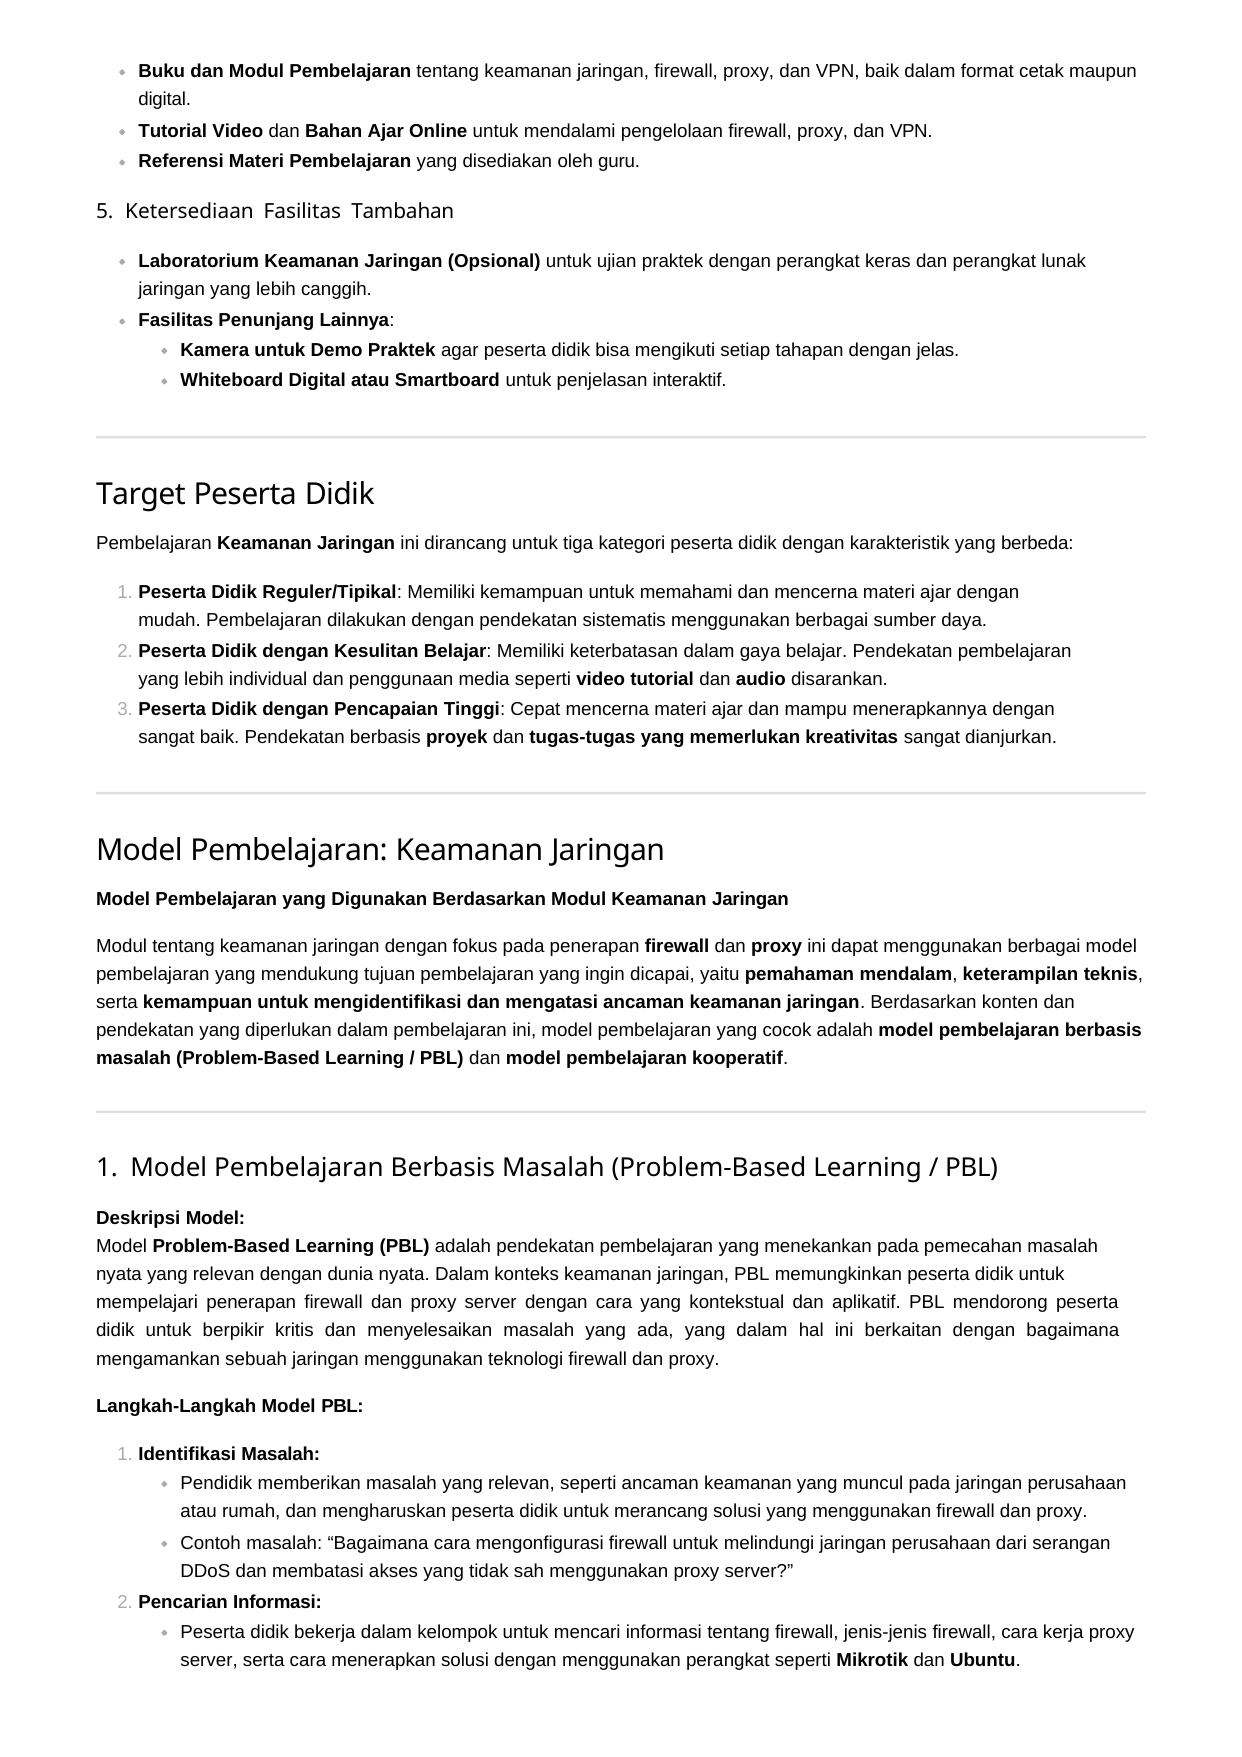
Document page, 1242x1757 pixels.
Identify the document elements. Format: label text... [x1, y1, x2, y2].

list Peserta Didik dengan Pencapaian Tinggi: Cepat mencerna materi ajar dan mampu menerapkannya dengan sangat baik. Pendekatan berbasis proyek dan tugas-tugas yang memerlukan kreativitas sangat dianjurkan. [117, 698, 1116, 748]
subtitle Model Pembelajaran Berbasis Masalah (Problem-Based Learning / PBL) [96, 1149, 1158, 1184]
text Model Problem-Based Learning (PBL) adalah pendekatan pembelajaran yang menekankan pada pemecahan masalah nyata yang relevan dengan dunia nyata. Dalam konteks keamanan jaringan, PBL memungkinkan peserta didik untuk [96, 1235, 1098, 1284]
text Pembelajaran Keamanan Jaringan ini dirancang untuk tiga kategori peserta didik dengan karakteristik yang berbeda: [96, 532, 1158, 553]
subtitle Model Pembelajaran yang Digunakan Berdasarkan Modul Keamanan Jaringan [96, 888, 1158, 909]
text Whiteboard Digital atau Smartboard untuk penjelasan interaktif. [180, 369, 1158, 391]
text mempelajari penerapan firewall dan proxy server dengan cara yang kontekstual dan aplikatif. PBL mendorong peserta didik untuk berpikir kritis dan menyelesaikan masalah yang ada, yang dalam hal ini berkaitan dengan bagaimana mengamankan sebuah jaringan menggunakan teknologi firewall dan proxy. [96, 1291, 1119, 1369]
text Model Pembelajaran: Keamanan Jaringan [96, 828, 1158, 869]
text Referensi Materi Pembelajaran yang disediakan oleh guru. [138, 150, 1158, 172]
text Laboratorium Keamanan Jaringan (Opsional) untuk ujian praktek dengan perangkat keras dan perangkat lunak jaringan yang lebih canggih. [138, 249, 1137, 299]
text pendekatan yang diperlukan dalam pembelajaran ini, model pembelajaran yang cocok adalah model pembelajaran berbasis masalah (Problem-Based Learning / PBL) dan model pembelajaran kooperatif. [96, 1019, 1158, 1069]
text Buku dan Modul Pembelajaran tentang keamanan jaringan, firewall, proxy, dan VPN, baik dalam format cetak maupun digital. [138, 60, 1158, 109]
subtitle Langkah-Langkah Model PBL: [96, 1394, 1158, 1416]
text Tutorial Video dan Bahan Ajar Online untuk mendalami pengelolaan firewall, proxy, dan VPN. [138, 120, 1158, 141]
subtitle Fasilitas Penunjang Lainnya: [138, 309, 1158, 331]
text Pendidik memberikan masalah yang relevan, seperti ancaman keamanan yang muncul pada jaringan perusahaan atau rumah, dan mengharuskan peserta didik untuk merancang solusi yang menggunakan firewall dan proxy. [180, 1472, 1137, 1521]
list Peserta Didik Reguler/Tipikal: Memiliki kemampuan untuk memahami dan mencerna materi ajar dengan mudah. Pembelajaran dilakukan dengan pendekatan sistematis menggunakan berbagai sumber daya. [117, 581, 1086, 631]
list Identifikasi Masalah: [117, 1442, 1158, 1464]
text Peserta didik bekerja dalam kelompok untuk mencari informasi tentang firewall, jenis-jenis firewall, cara kerja proxy server, serta cara menerapkan solusi dengan menggunakan perangkat seperti Mikrotik dan Ubuntu. [180, 1621, 1158, 1670]
subtitle Ketersediaan Fasilitas Tambahan [96, 196, 1158, 225]
subtitle Pencarian Informasi: [117, 1591, 1158, 1613]
text Target Peserta Didik [96, 472, 1158, 513]
text Kamera untuk Demo Praktek agar peserta didik bisa mengikuti setiap tahapan dengan jelas. [180, 338, 1158, 360]
subtitle Deskripsi Model: [96, 1207, 1158, 1228]
list Peserta Didik dengan Kesulitan Belajar: Memiliki keterbatasan dalam gaya belajar. Pendekatan pembelajaran yang lebih individual dan penggunaan media seperti video tutorial dan audio disarankan. [117, 639, 1116, 689]
text Modul tentang keamanan jaringan dengan fokus pada penerapan firewall dan proxy ini dapat menggunakan berbagai model pembelajaran yang mendukung tujuan pembelajaran yang ingin dicapai, yaitu pemahaman mendalam, keterampilan teknis, serta kemampuan untuk mengidentifikasi dan mengatasi ancaman keamanan jaringan. Berdasarkan konten dan [96, 935, 1158, 1012]
text Contoh masalah: “Bagaimana cara mengonfigurasi firewall untuk melindungi jaringan perusahaan dari serangan DDoS dan membatasi akses yang tidak sah menggunakan proxy server?” [180, 1531, 1137, 1581]
